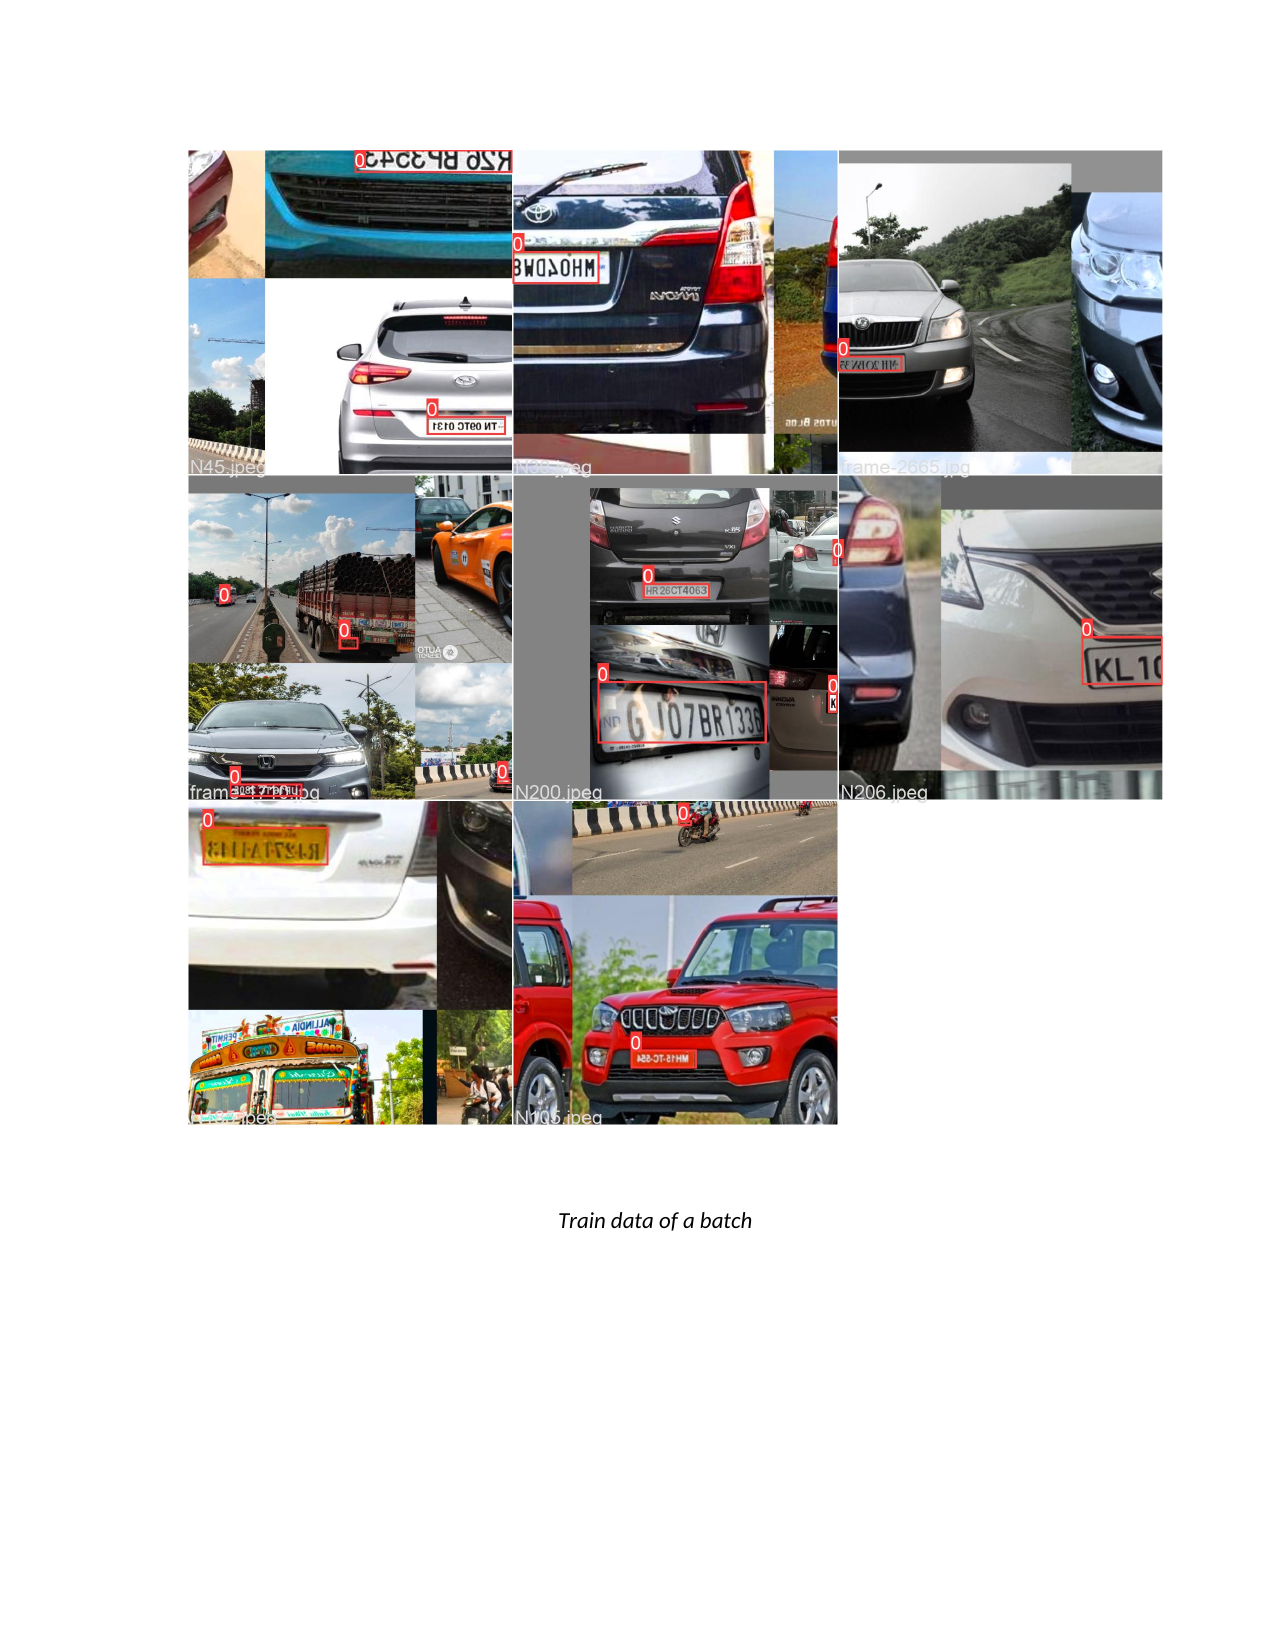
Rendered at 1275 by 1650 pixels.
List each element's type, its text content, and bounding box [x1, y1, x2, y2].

picture [187, 150, 1163, 1125]
list Train data of a batch [187, 1206, 1125, 1234]
